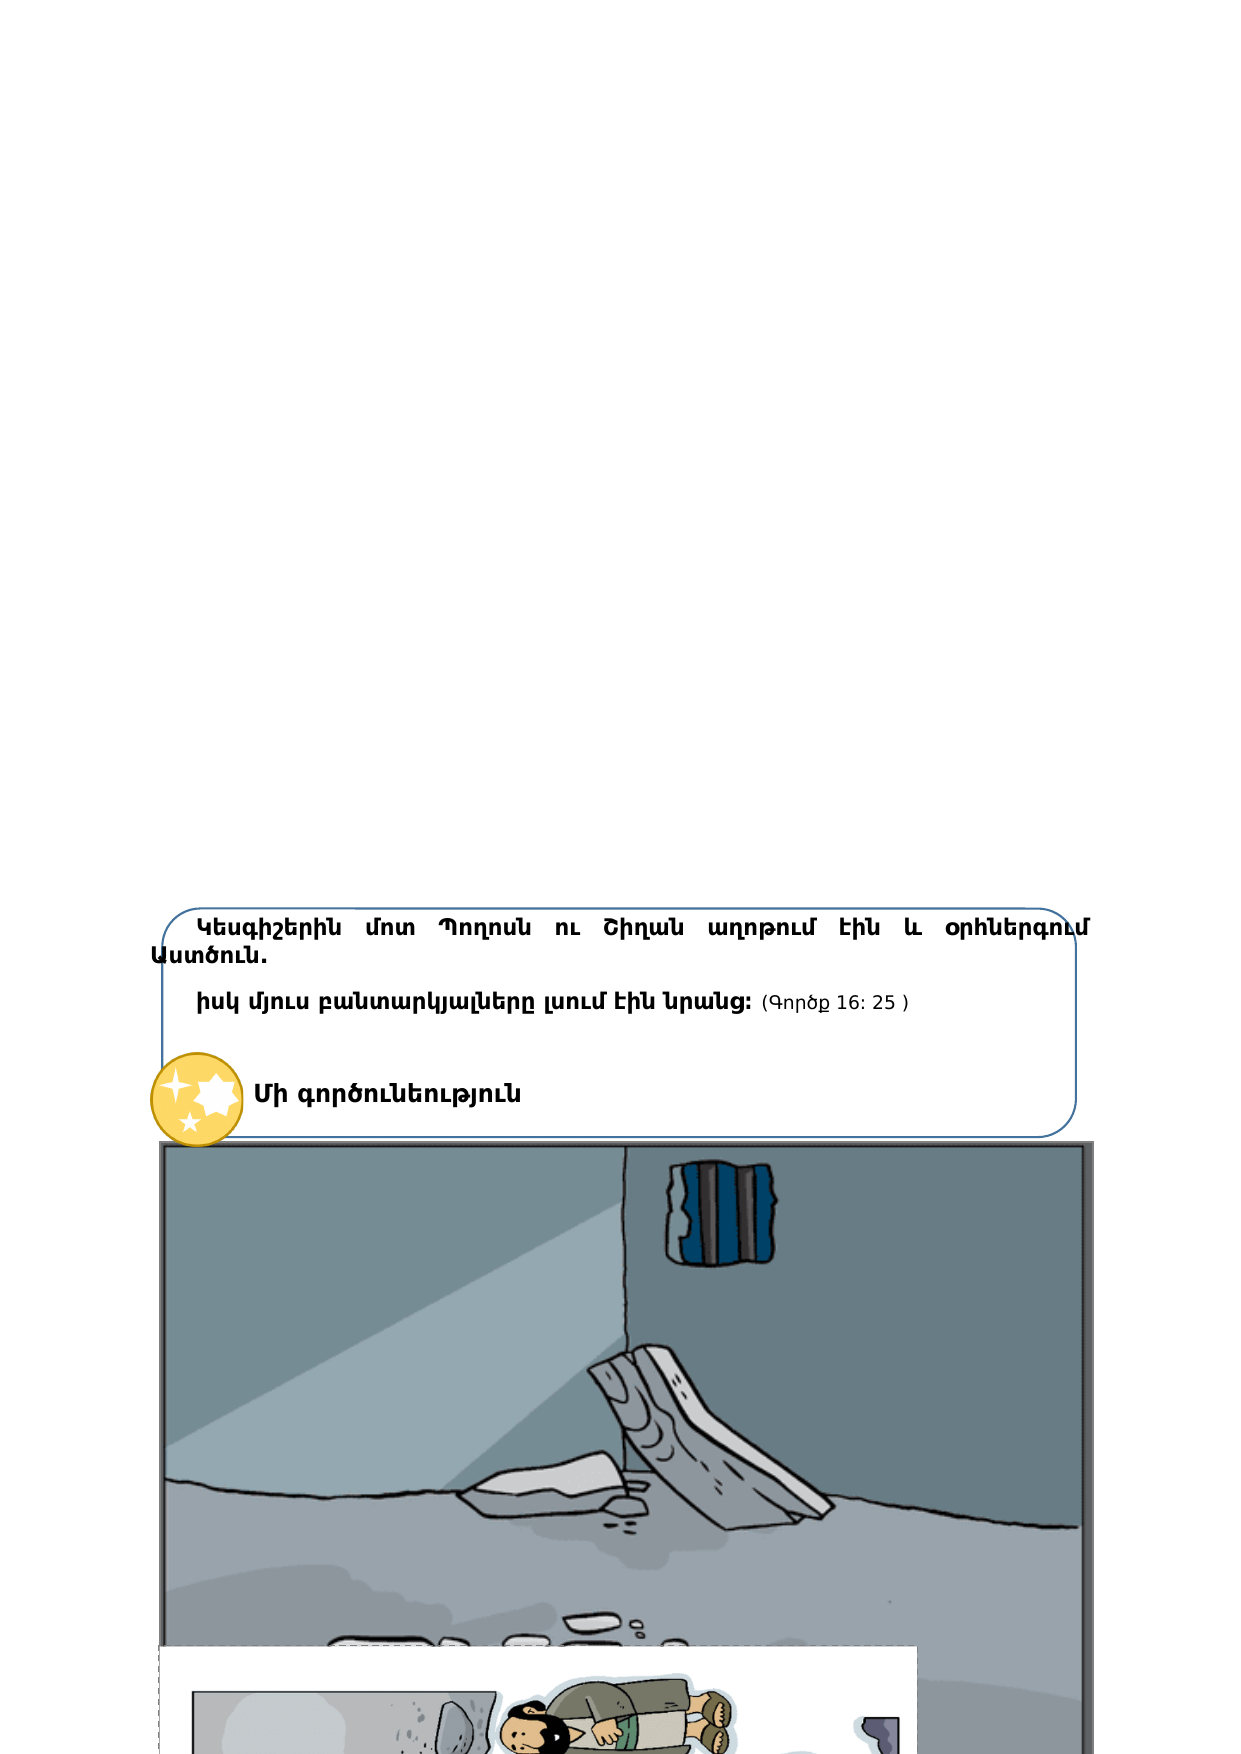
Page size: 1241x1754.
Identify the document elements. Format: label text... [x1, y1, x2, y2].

text Կեսգիշերին մոտ Պողոսն ու Շիղան աղոթում էին և օրհներգում Աստծուն. [150, 914, 1090, 969]
picture [150, 1052, 1092, 1754]
text Մի գործունեություն [244, 1079, 1090, 1108]
text իսկ մյուս բանտարկյալները լսում էին նրանց։ (Գործք 16: 25 ) [150, 988, 1090, 1015]
